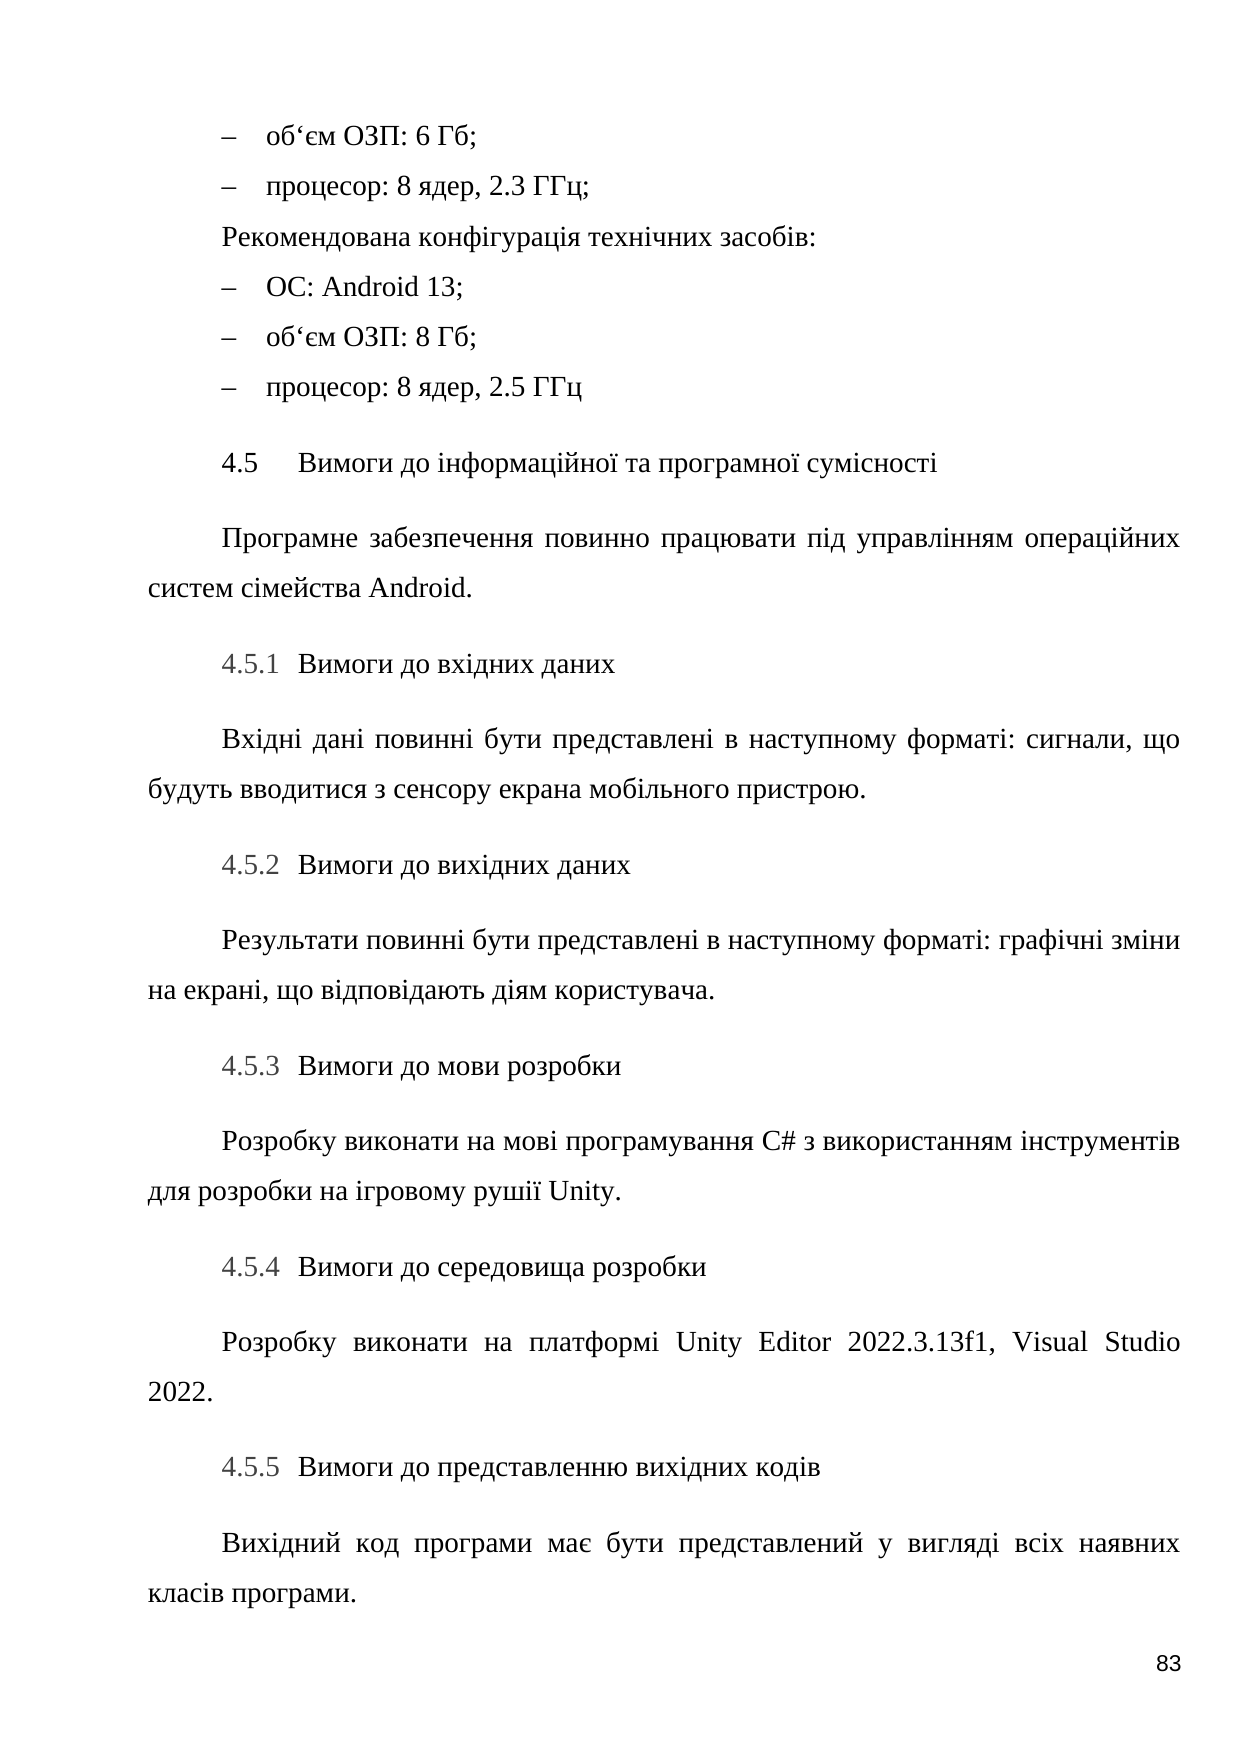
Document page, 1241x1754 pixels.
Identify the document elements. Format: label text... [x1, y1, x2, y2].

list ОС: Android 13; [221, 269, 1181, 302]
text Розробку виконати на мові програмування C# з використанням інструментів для розробки на ігровому рушії Unity. [148, 1123, 1181, 1207]
subtitle Вимоги до середовища розробки [148, 1249, 1181, 1282]
list процесор: 8 ядер, 2.3 ГГц; [221, 168, 1181, 202]
list об‘єм ОЗП: 6 Гб; [221, 118, 1181, 152]
subtitle Вимоги до інформаційної та програмної сумісності [148, 445, 1181, 478]
subtitle Вимоги до мови розробки [148, 1048, 1181, 1081]
text Вихідний код програми має бути представлений у вигляді всіх наявних класів програми. [148, 1525, 1181, 1609]
text Вхідні дані повинні бути представлені в наступному форматі: сигнали, що будуть вводитися з сенсору екрана мобільного пристрою. [148, 721, 1181, 805]
text Програмне забезпечення повинно працювати під управлінням операційних систем сімейства Android. [148, 520, 1181, 604]
subtitle Вимоги до вихідних даних [148, 847, 1181, 880]
subtitle Вимоги до представленню вихідних кодів [148, 1449, 1181, 1483]
list процесор: 8 ядер, 2.5 ГГц [221, 369, 1181, 403]
text Розробку виконати на платформі Unity Editor 2022.3.13f1, Visual Studio 2022. [148, 1324, 1181, 1408]
subtitle Вимоги до вхідних даних [148, 646, 1181, 679]
text Результати повинні бути представлені в наступному форматі: графічні зміни на екрані, що відповідають діям користувача. [148, 922, 1181, 1006]
list об‘єм ОЗП: 8 Гб; [221, 319, 1181, 353]
text Рекомендована конфігурація технічних засобів: [148, 219, 1181, 252]
